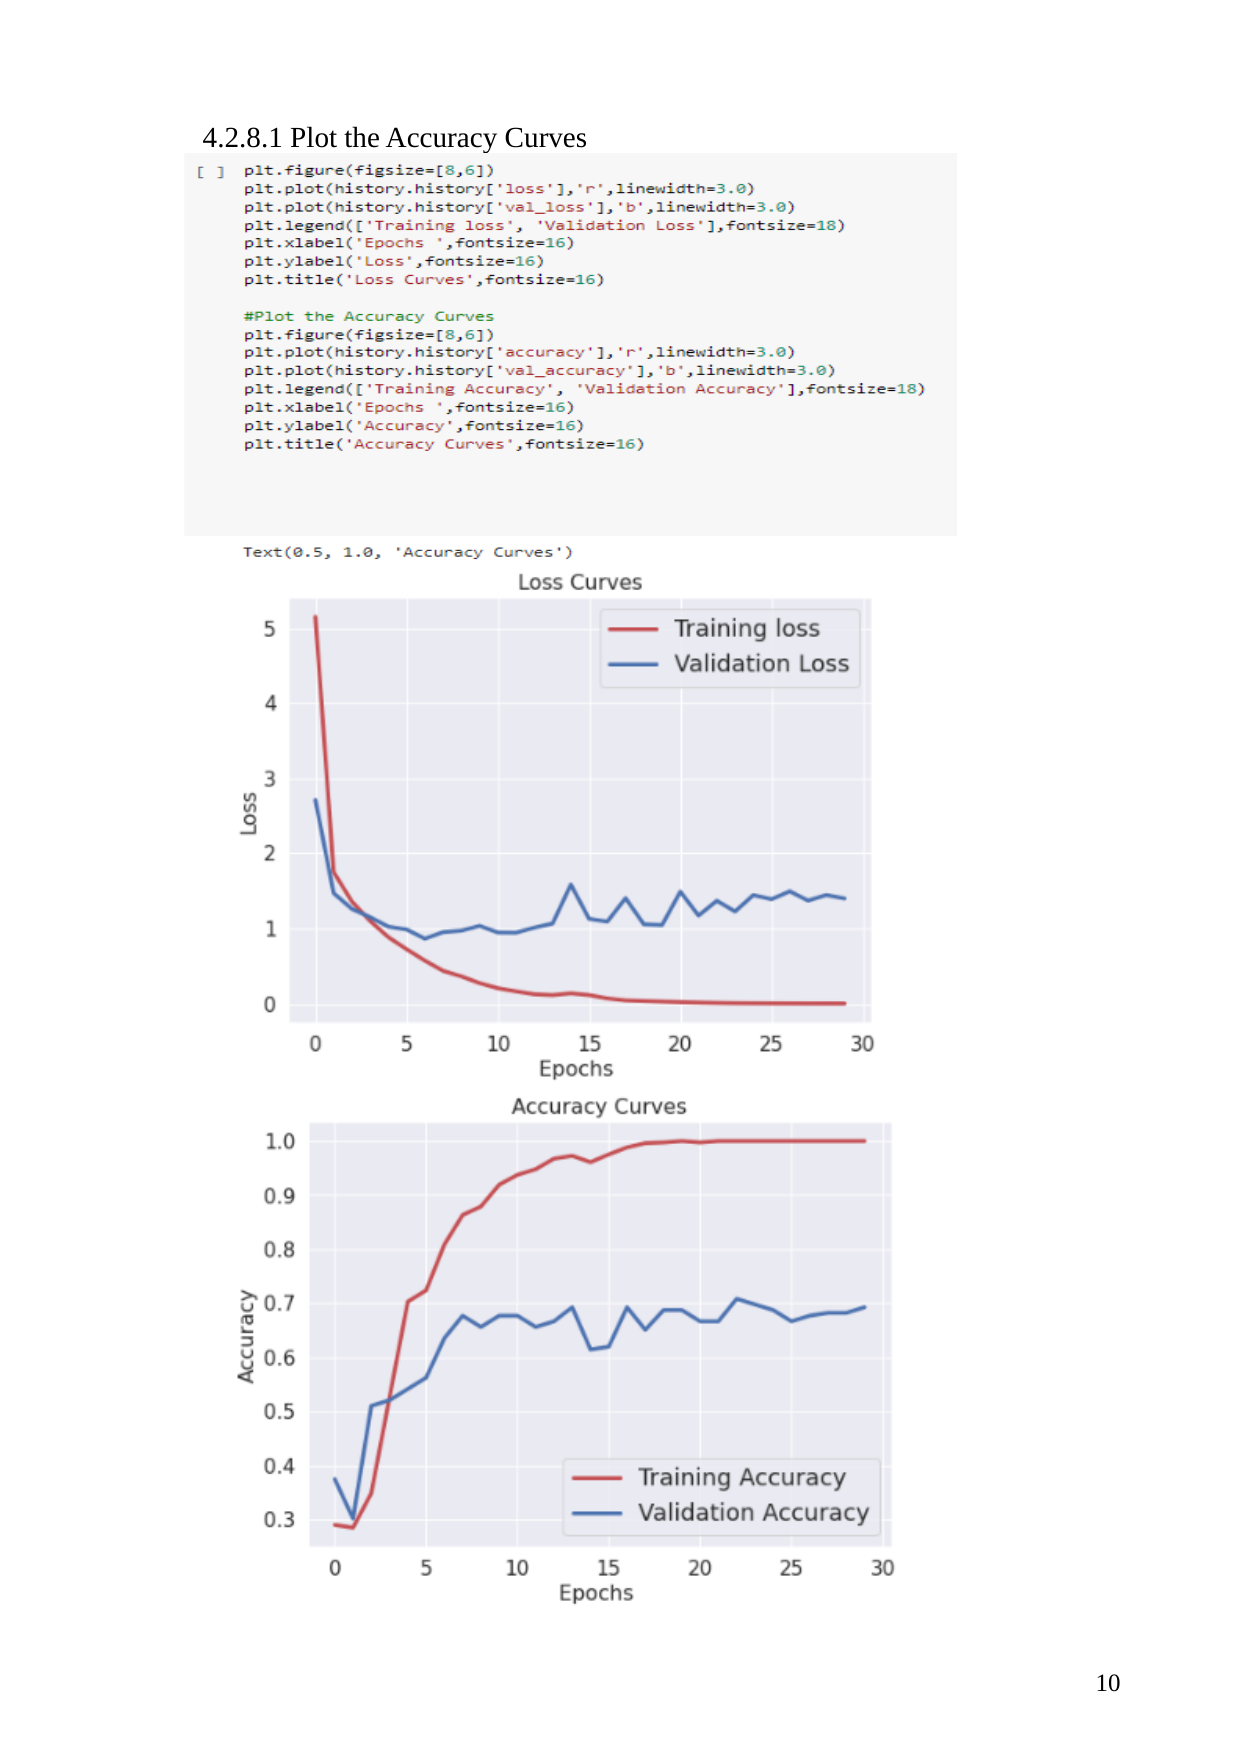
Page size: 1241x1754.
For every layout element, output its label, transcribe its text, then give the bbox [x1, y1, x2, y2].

text 4.2.8.1 Plot the Accuracy Curves [202, 120, 1120, 153]
picture [183, 153, 958, 1615]
